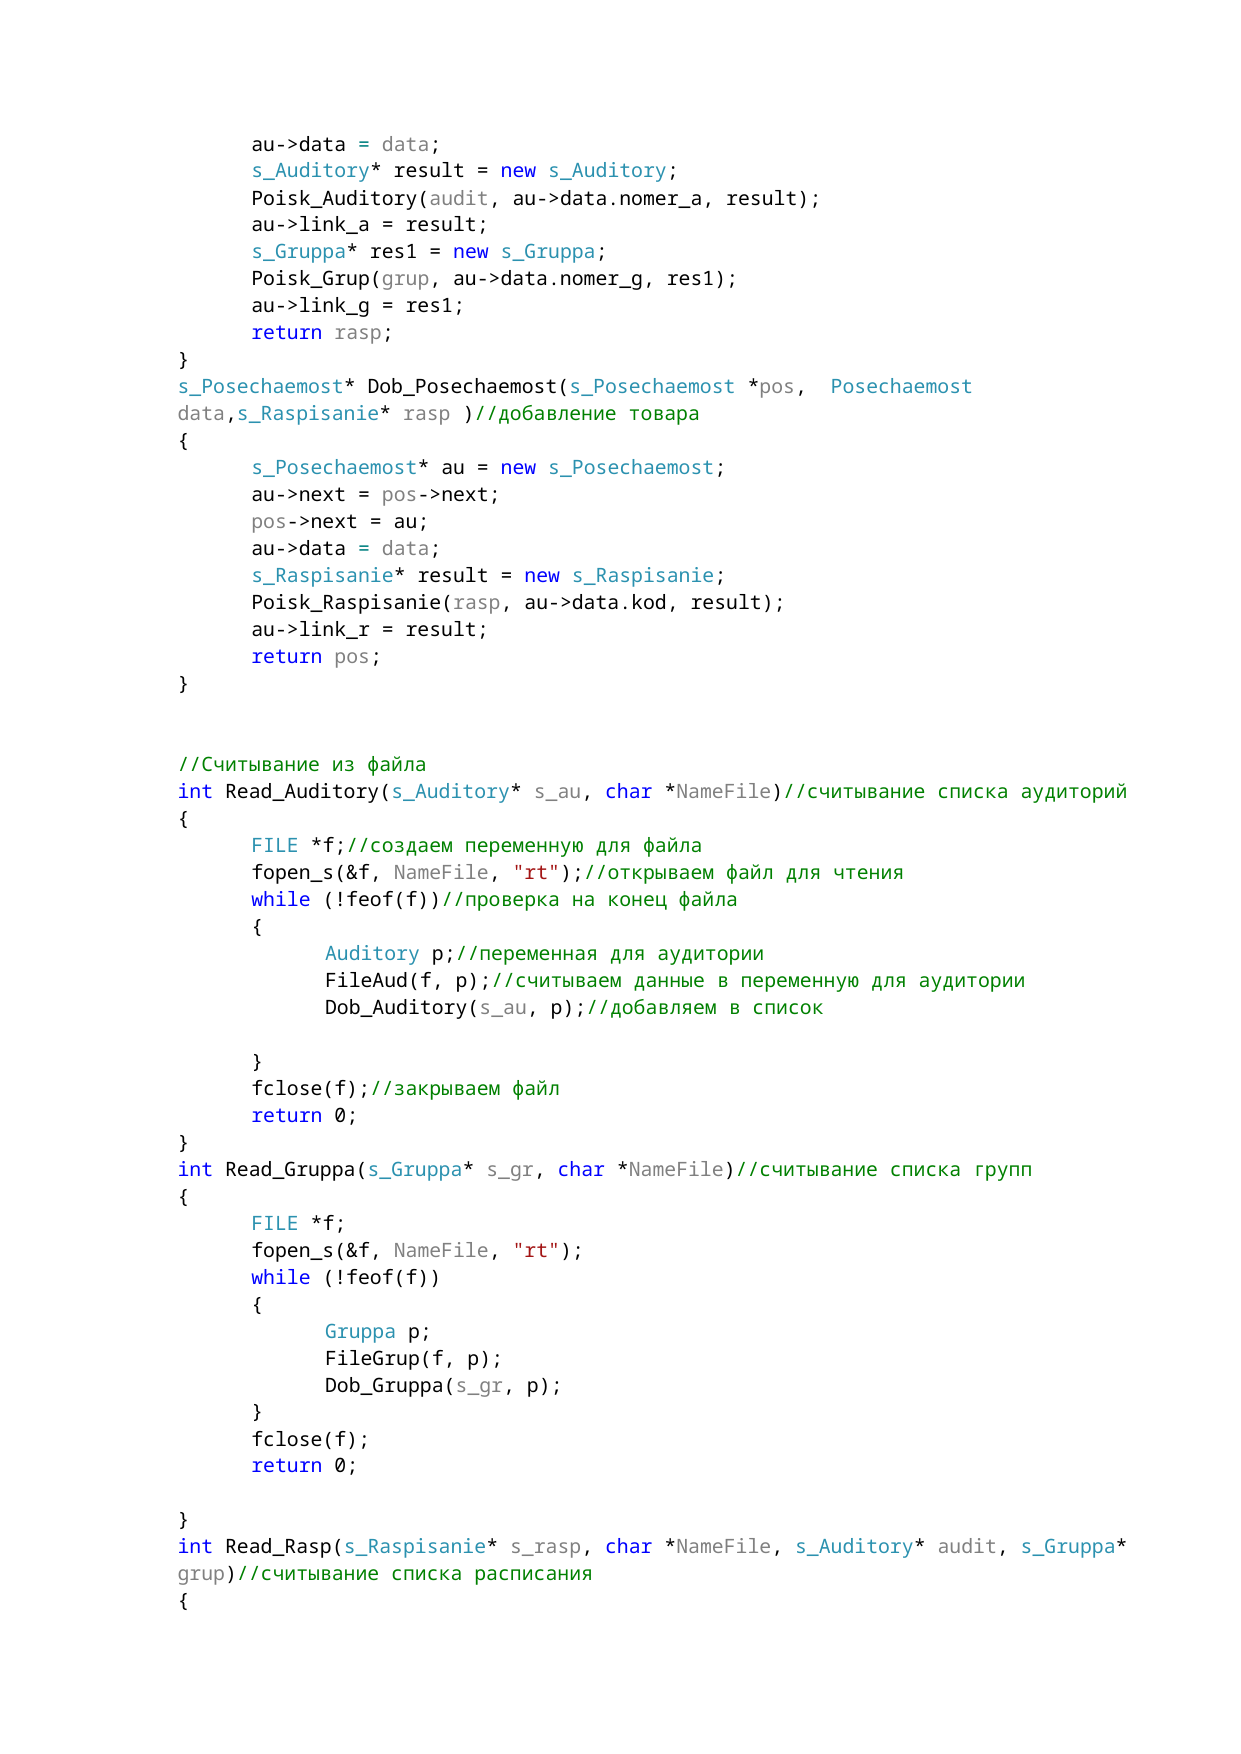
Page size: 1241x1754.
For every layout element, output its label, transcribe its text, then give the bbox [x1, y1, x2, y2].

text Dob_Auditory(s_au, p);//добавляем в список [177, 993, 1152, 1020]
text FileAud(f, p);//считываем данные в переменную для аудитории [177, 966, 1152, 993]
text fclose(f); [177, 1425, 1152, 1452]
text } [177, 1398, 1152, 1425]
text { [177, 427, 1152, 453]
text } [177, 669, 1152, 696]
text s_Auditory* result = new s_Auditory; [177, 157, 1152, 184]
text pos->next = au; [177, 507, 1152, 534]
text return 0; [177, 1452, 1152, 1479]
text } [177, 1506, 1152, 1533]
text s_Posechaemost* Dob_Posechaemost(s_Posechaemost *pos, Posechaemost data,s_Raspisanie* rasp )//добавление товара [177, 373, 1152, 427]
text au->data = data; [177, 130, 1152, 157]
text s_Raspisanie* result = new s_Raspisanie; [177, 561, 1152, 588]
text { [177, 912, 1152, 939]
text fopen_s(&f, NameFile, "rt");//открываем файл для чтения [177, 858, 1152, 885]
text au->data = data; [177, 534, 1152, 561]
text fclose(f);//закрываем файл [177, 1074, 1152, 1101]
text { [177, 1587, 1152, 1614]
text //Считывание из файла [177, 750, 1152, 777]
text FILE *f;//создаем переменную для файла [177, 831, 1152, 858]
text { [177, 804, 1152, 831]
text fopen_s(&f, NameFile, "rt"); [177, 1236, 1152, 1263]
text } [177, 1128, 1152, 1155]
text return pos; [177, 642, 1152, 669]
text Auditory p;//переменная для аудитории [177, 939, 1152, 966]
text au->link_a = result; [177, 211, 1152, 238]
text Poisk_Raspisanie(rasp, au->data.kod, result); [177, 588, 1152, 615]
text while (!feof(f))//проверка на конец файла [177, 885, 1152, 912]
text Poisk_Grup(grup, au->data.nomer_g, res1); [177, 265, 1152, 292]
text int Read_Auditory(s_Auditory* s_au, char *NameFile)//считывание списка аудиторий [177, 777, 1152, 804]
text Gruppa p; [177, 1317, 1152, 1344]
text Poisk_Auditory(audit, au->data.nomer_a, result); [177, 184, 1152, 211]
text } [177, 1047, 1152, 1074]
text { [177, 1182, 1152, 1209]
text return 0; [177, 1101, 1152, 1128]
text au->link_r = result; [177, 615, 1152, 642]
text au->link_g = res1; [177, 292, 1152, 319]
text return rasp; [177, 319, 1152, 346]
text FileGrup(f, p); [177, 1344, 1152, 1371]
text } [177, 346, 1152, 373]
text while (!feof(f)) [177, 1263, 1152, 1290]
text s_Gruppa* res1 = new s_Gruppa; [177, 238, 1152, 265]
text Dob_Gruppa(s_gr, p); [177, 1371, 1152, 1398]
text FILE *f; [177, 1209, 1152, 1236]
text int Read_Gruppa(s_Gruppa* s_gr, char *NameFile)//считывание списка групп [177, 1155, 1152, 1182]
text int Read_Rasp(s_Raspisanie* s_rasp, char *NameFile, s_Auditory* audit, s_Gruppa* grup)//считывание списка расписания [177, 1533, 1152, 1587]
text s_Posechaemost* au = new s_Posechaemost; [177, 453, 1152, 481]
text au->next = pos->next; [177, 481, 1152, 507]
text { [177, 1290, 1152, 1317]
